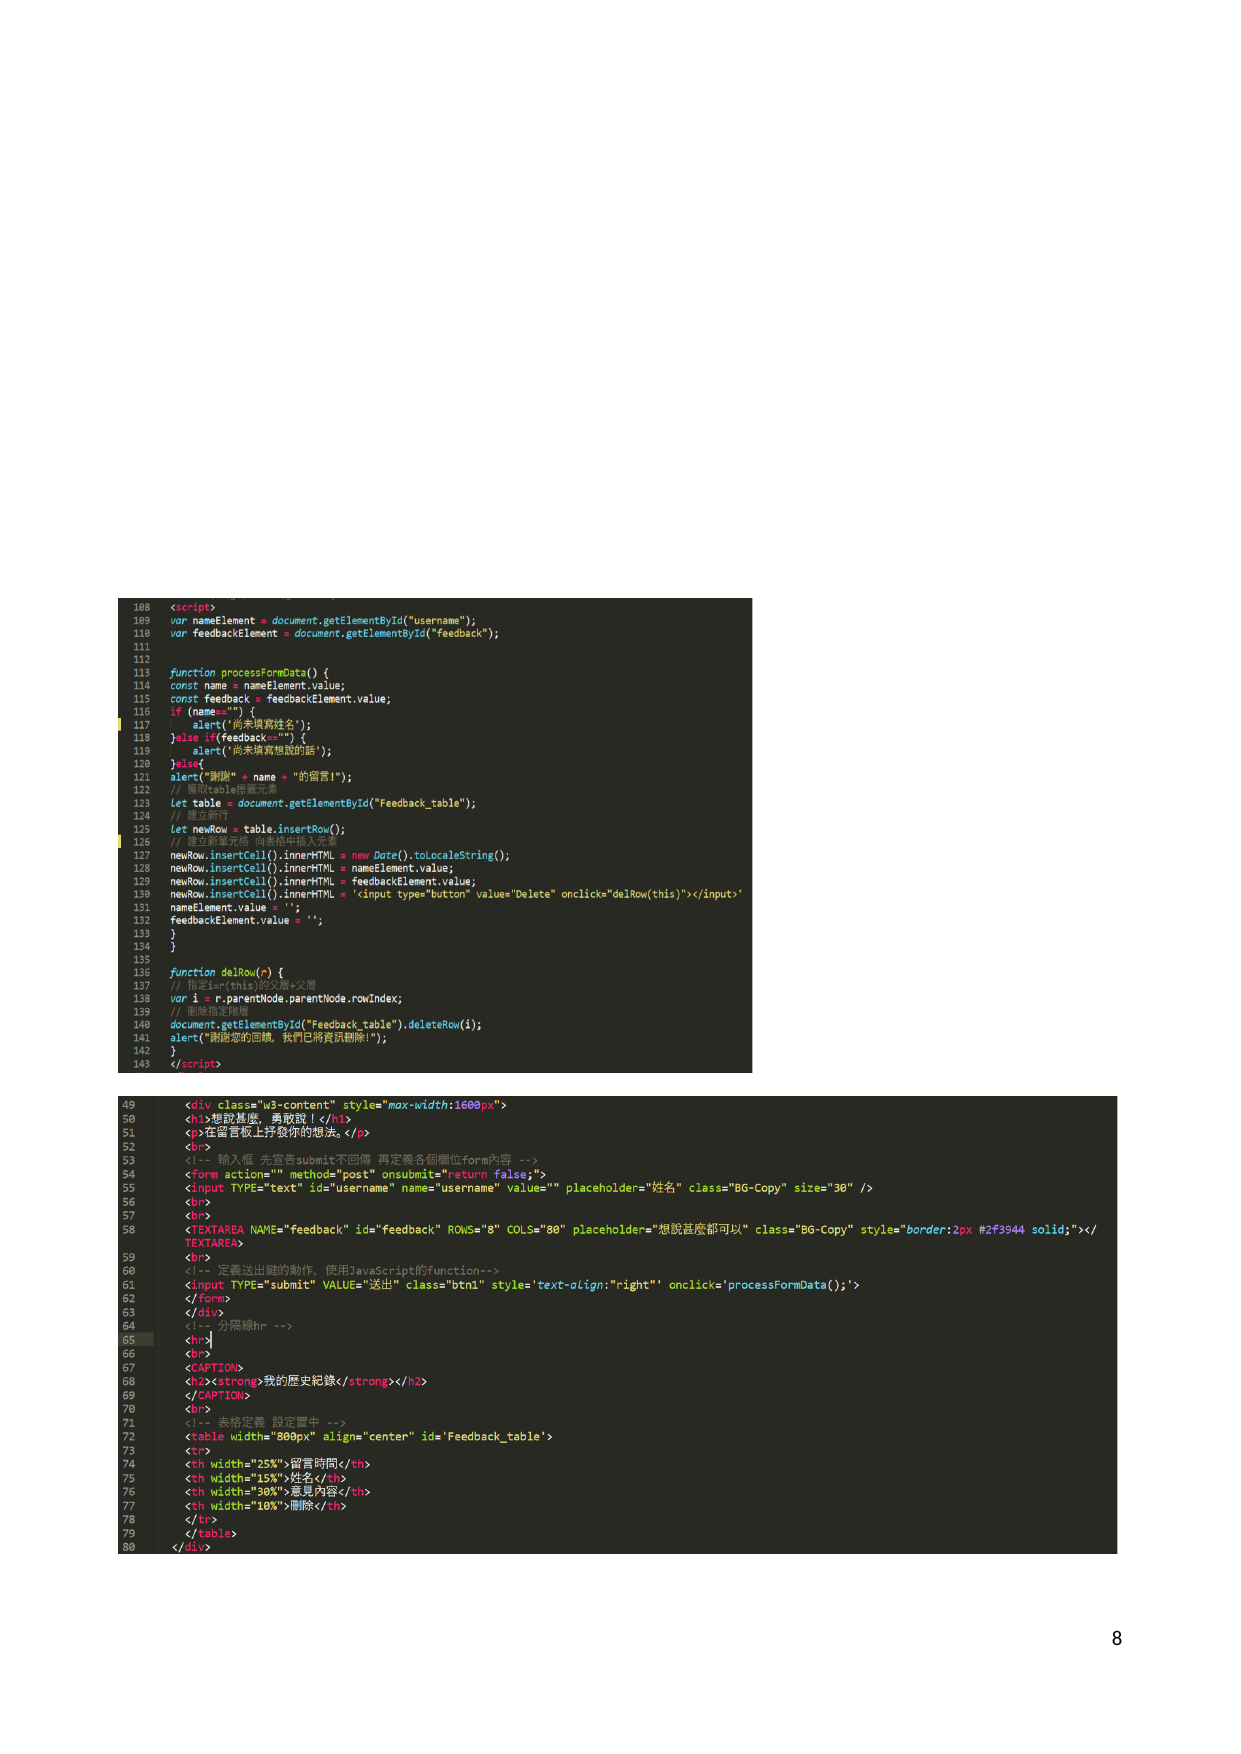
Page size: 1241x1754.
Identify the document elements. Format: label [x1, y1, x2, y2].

picture [118, 1096, 1118, 1554]
picture [118, 598, 753, 1073]
